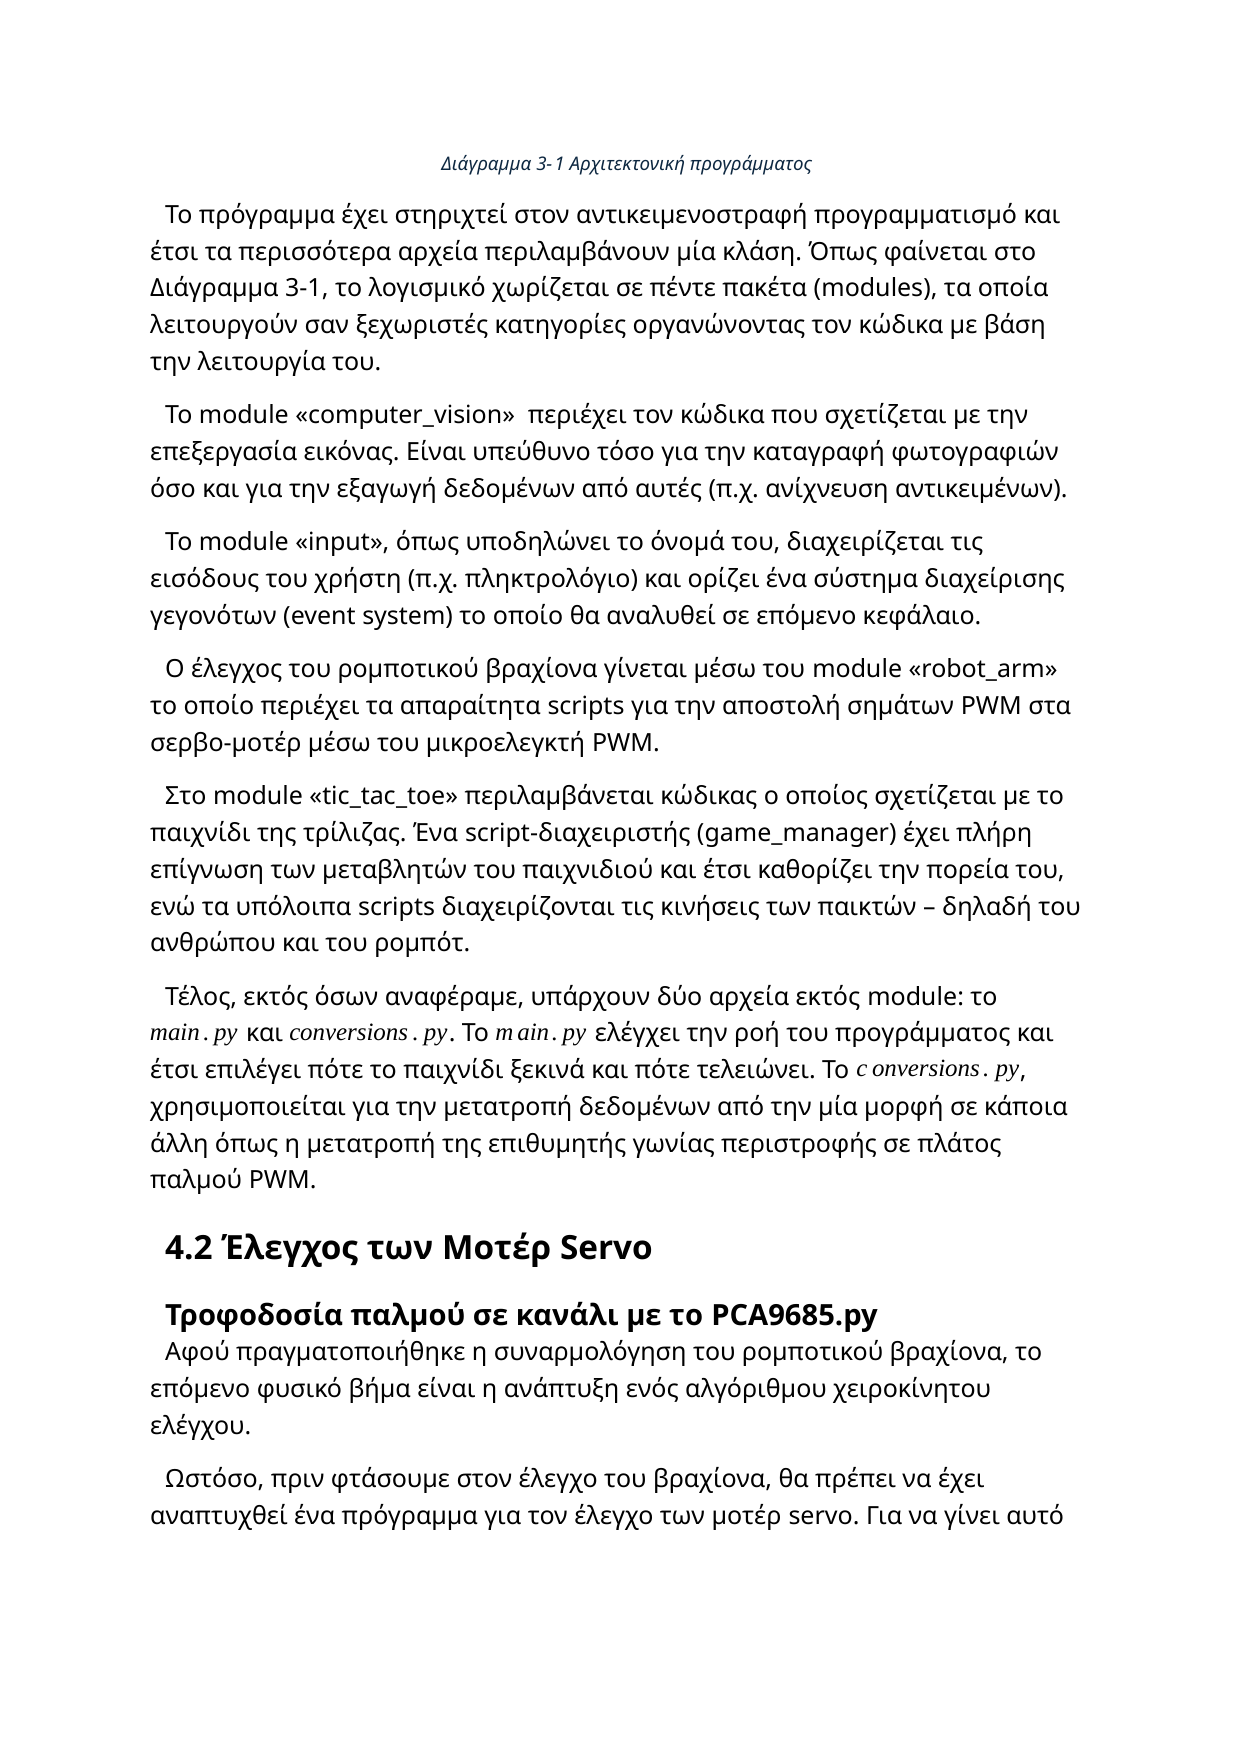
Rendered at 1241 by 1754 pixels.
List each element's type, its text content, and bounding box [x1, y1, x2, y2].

text Στο module «tic_tac_toe» περιλαμβάνεται κώδικας ο οποίος σχετίζεται με το παιχνίδι της τρίλιζας. Ένα script-διαχειριστής (game_manager) έχει πλήρη επίγνωση των μεταβλητών του παιχνιδιού και έτσι καθορίζει την πορεία του, ενώ τα υπόλοιπα scripts διαχειρίζονται τις κινήσεις των παικτών – δηλαδή του ανθρώπου και του ρομπότ. [150, 778, 1090, 959]
text Το πρόγραμμα έχει στηριχτεί στον αντικειμενοστραφή προγραμματισμό και έτσι τα περισσότερα αρχεία περιλαμβάνουν μία κλάση. Όπως φαίνεται στο Διάγραμμα 3-1, το λογισμικό χωρίζεται σε πέντε πακέτα (modules), τα οποία λειτουργούν σαν ξεχωριστές κατηγορίες οργανώνοντας τον κώδικα με βάση την λειτουργία του. [150, 196, 1090, 377]
text Διάγραμμα 3-1 Αρχιτεκτονική προγράμματος [150, 150, 1090, 176]
text Τέλος, εκτός όσων αναφέραμε, υπάρχουν δύο αρχεία εκτός module: το και . Το ελέγχει την ροή του προγράμματος και έτσι επιλέγει πότε το παιχνίδι ξεκινά και πότε τελειώνει. Το , χρησιμοποιείται για την μετατροπή δεδομένων από την μία μορφή σε κάποια άλλη όπως η μετατροπή της επιθυμητής γωνίας περιστροφής σε πλάτος παλμού PWM. [150, 978, 1090, 1196]
subtitle Τροφοδοσία παλμού σε κανάλι με το PCA9685.py [150, 1294, 1090, 1334]
text Ο έλεγχος του ρομποτικού βραχίονα γίνεται μέσω του module «robot_arm» το οποίο περιέχει τα απαραίτητα scripts για την αποστολή σημάτων PWM στα σερβο-μοτέρ μέσω του μικροελεγκτή PWM. [150, 651, 1090, 758]
text Το module «computer_vision» περιέχει τον κώδικα που σχετίζεται με την επεξεργασία εικόνας. Είναι υπεύθυνο τόσο για την καταγραφή φωτογραφιών όσο και για την εξαγωγή δεδομένων από αυτές (π.χ. ανίχνευση αντικειμένων). [150, 397, 1090, 504]
text Αφού πραγματοποιήθηκε η συναρμολόγηση του ρομποτικού βραχίονα, το επόμενο φυσικό βήμα είναι η ανάπτυξη ενός αλγόριθμου χειροκίνητου ελέγχου. [150, 1334, 1090, 1442]
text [150, 1461, 1090, 1532]
subtitle Έλεγχος των Μοτέρ Servo [150, 1224, 1090, 1269]
text Το module «input», όπως υποδηλώνει το όνομά του, διαχειρίζεται τις εισόδους του χρήστη (π.χ. πληκτρολόγιο) και ορίζει ένα σύστημα διαχείρισης γεγονότων (event system) το οποίο θα αναλυθεί σε επόμενο κεφάλαιο. [150, 524, 1090, 631]
